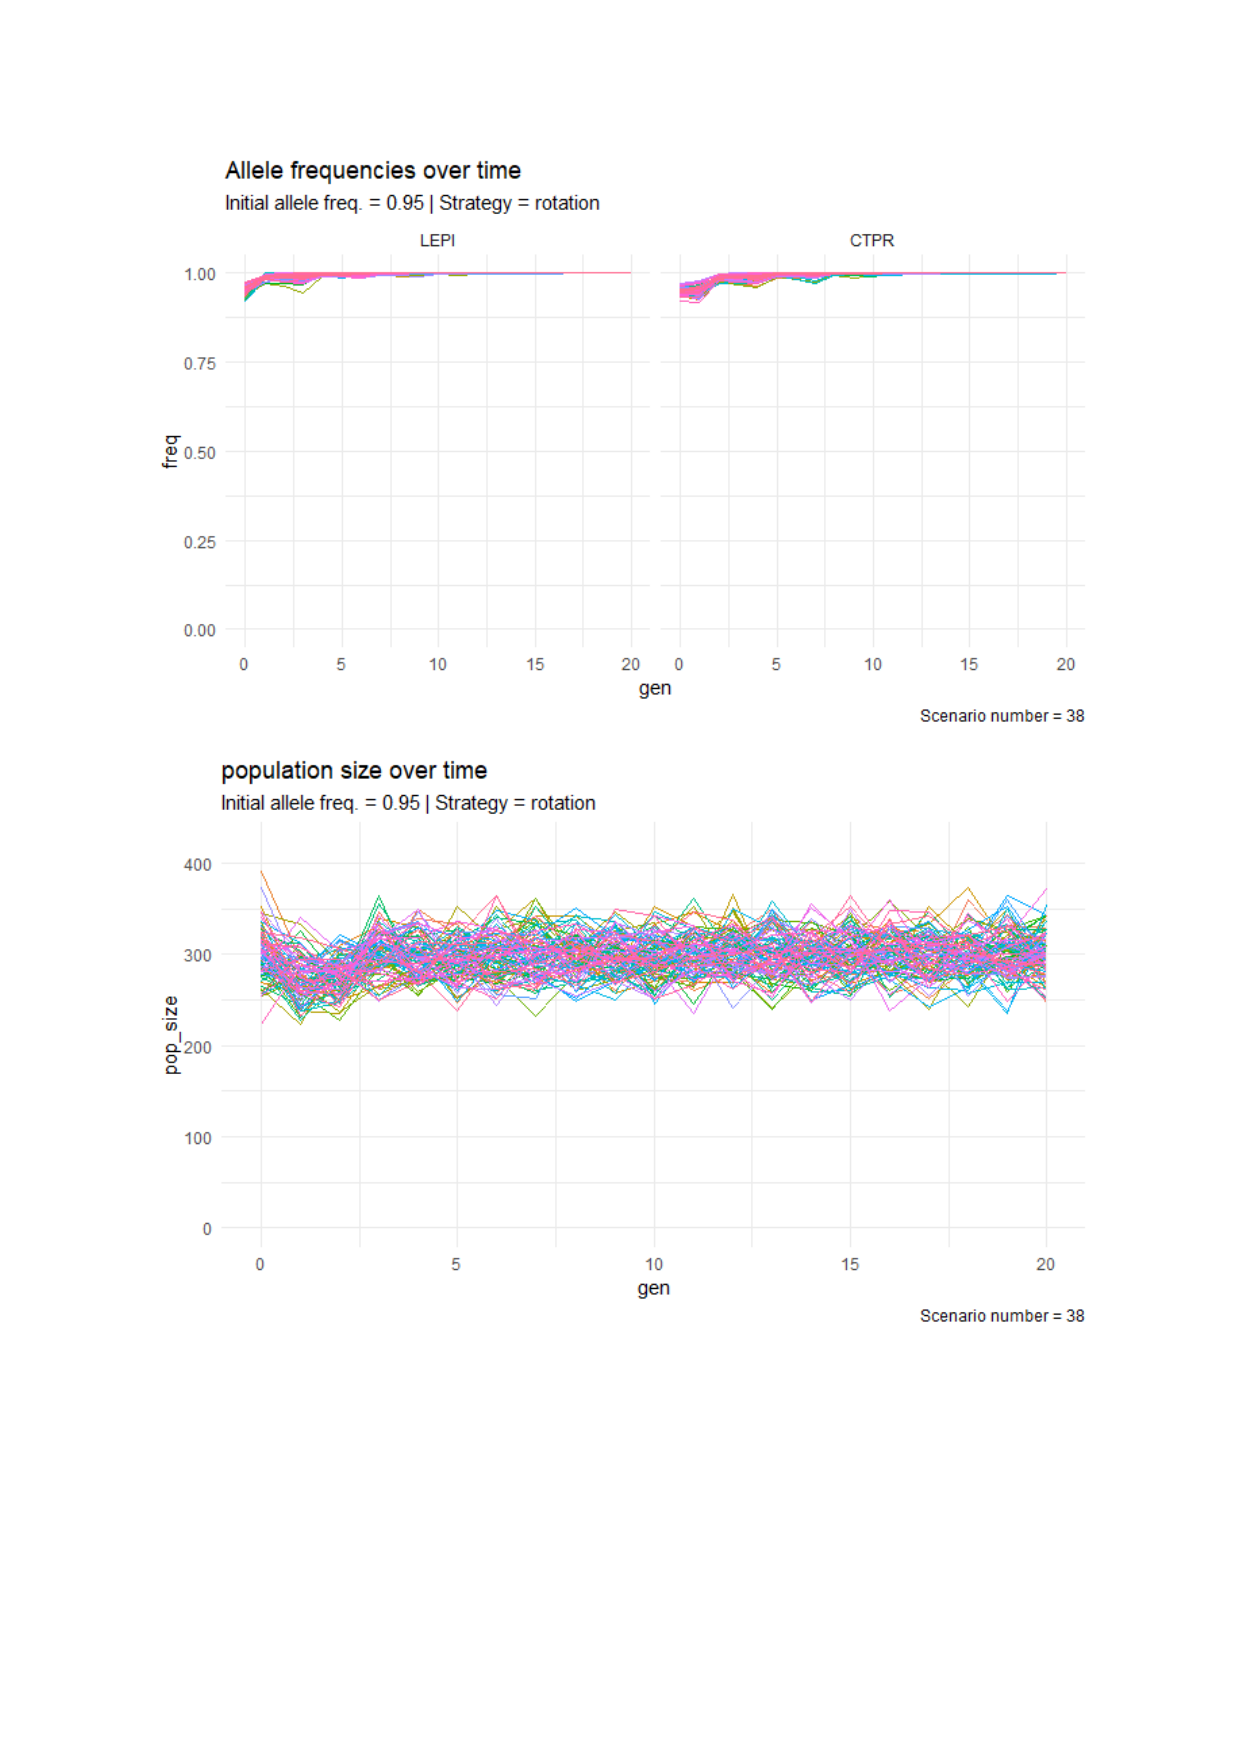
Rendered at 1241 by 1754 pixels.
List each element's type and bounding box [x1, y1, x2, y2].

picture [150, 749, 1096, 1334]
picture [150, 150, 1096, 734]
